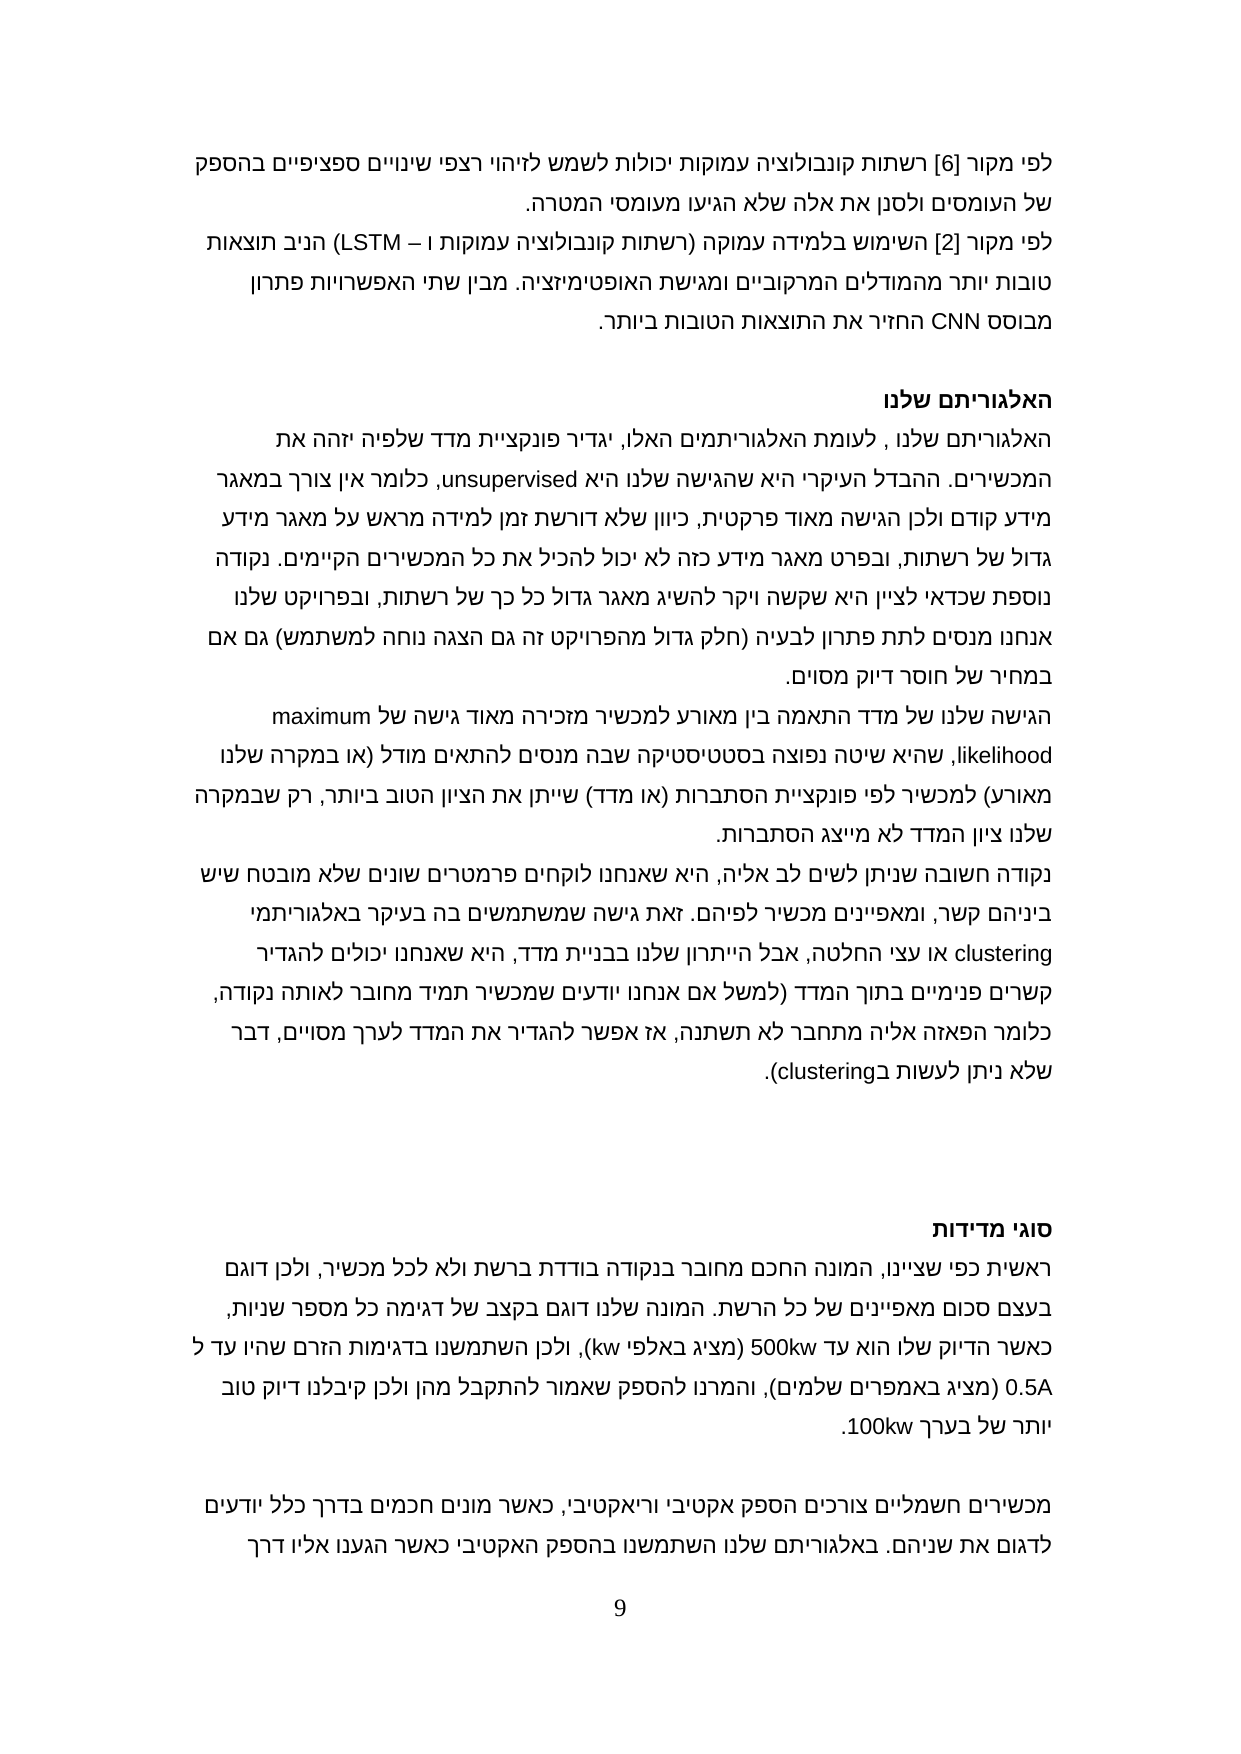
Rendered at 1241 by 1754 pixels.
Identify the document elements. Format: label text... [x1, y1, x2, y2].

text ראשית כפי שציינו, המונה החכם מחובר בנקודה בודדת ברשת ולא לכל מכשיר, ולכן דוגם בעצם סכום מאפיינים של כל הרשת. המונה שלנו דוגם בקצב של דגימה כל מספר שניות, כאשר הדיוק שלו הוא עד 500kw (מציג באלפי kw), ולכן השתמשנו בדגימות הזרם שהיו עד ל0.5A (מציג באמפרים שלמים), והמרנו להספק שאמור להתקבל מהן ולכן קיבלנו דיוק טוב יותר של בערך 100kw. [187, 1255, 1053, 1440]
text האלגוריתם שלנו , לעומת האלגוריתמים האלו, יגדיר פונקציית מדד שלפיה יזהה את המכשירים. ההבדל העיקרי היא שהגישה שלנו היא unsupervised, כלומר אין צורך במאגר מידע קודם ולכן הגישה מאוד פרקטית, כיוון שלא דורשת זמן למידה מראש על מאגר מידע גדול של רשתות, ובפרט מאגר מידע כזה לא יכול להכיל את כל המכשירים הקיימים. נקודה נוספת שכדאי לציין היא שקשה ויקר להשיג מאגר גדול כל כך של רשתות, ובפרויקט שלנו אנחנו מנסים לתת פתרון לבעיה (חלק גדול מהפרויקט זה גם הצגה נוחה למשתמש) גם אם במחיר של חוסר דיוק מסוים. [187, 426, 1053, 689]
text האלגוריתם שלנו [187, 387, 1053, 413]
text הגישה שלנו של מדד התאמה בין מאורע למכשיר מזכירה מאוד גישה של maximum likelihood, שהיא שיטה נפוצה בסטטיסטיקה שבה מנסים להתאים מודל (או במקרה שלנו מאורע) למכשיר לפי פונקציית הסתברות (או מדד) שייתן את הציון הטוב ביותר, רק שבמקרה שלנו ציון המדד לא מייצג הסתברות. [187, 703, 1053, 847]
text נקודה חשובה שניתן לשים לב אליה, היא שאנחנו לוקחים פרמטרים שונים שלא מובטח שיש ביניהם קשר, ומאפיינים מכשיר לפיהם. זאת גישה שמשתמשים בה בעיקר באלגוריתמי clustering או עצי החלטה, אבל הייתרון שלנו בבניית מדד, היא שאנחנו יכולים להגדיר קשרים פנימיים בתוך המדד (למשל אם אנחנו יודעים שמכשיר תמיד מחובר לאותה נקודה, כלומר הפאזה אליה מתחבר לא תשתנה, אז אפשר להגדיר את המדד לערך מסויים, דבר שלא ניתן לעשות בclustering). [187, 861, 1053, 1084]
text לפי מקור [6] רשתות קונבולוציה עמוקות יכולות לשמש לזיהוי רצפי שינויים ספציפיים בהספק של העומסים ולסנן את אלה שלא הגיעו מעומסי המטרה. [187, 150, 1053, 216]
text סוגי מדידות [187, 1216, 1053, 1242]
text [187, 1492, 1053, 1558]
text לפי מקור [2] השימוש בלמידה עמוקה (רשתות קונבולוציה עמוקות ו – LSTM) הניב תוצאות טובות יותר מהמודלים המרקוביים ומגישת האופטימיזציה. מבין שתי האפשרויות פתרון מבוסס CNN החזיר את התוצאות הטובות ביותר. [187, 229, 1053, 334]
